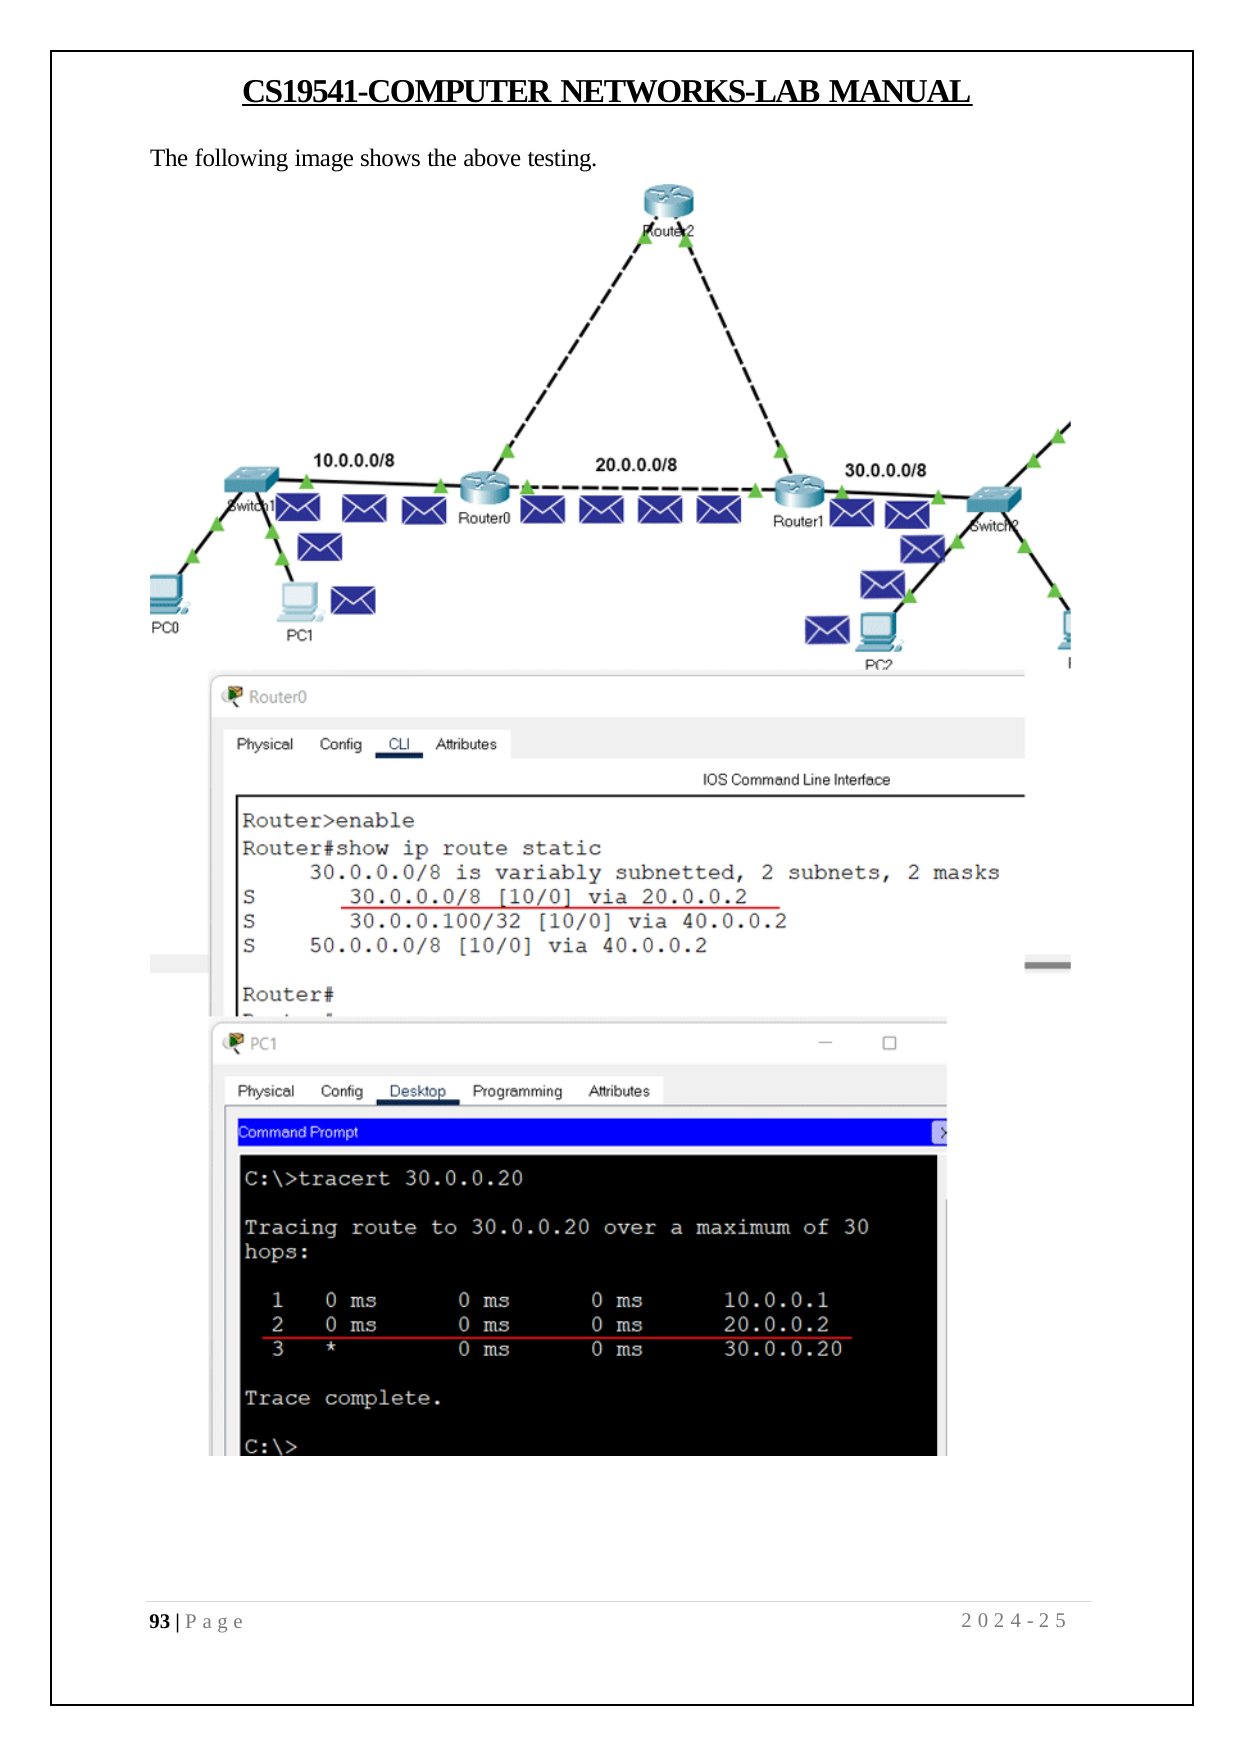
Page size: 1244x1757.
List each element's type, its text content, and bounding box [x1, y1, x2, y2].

text The following image shows the above testing. [150, 143, 1185, 172]
picture [150, 184, 1072, 1456]
